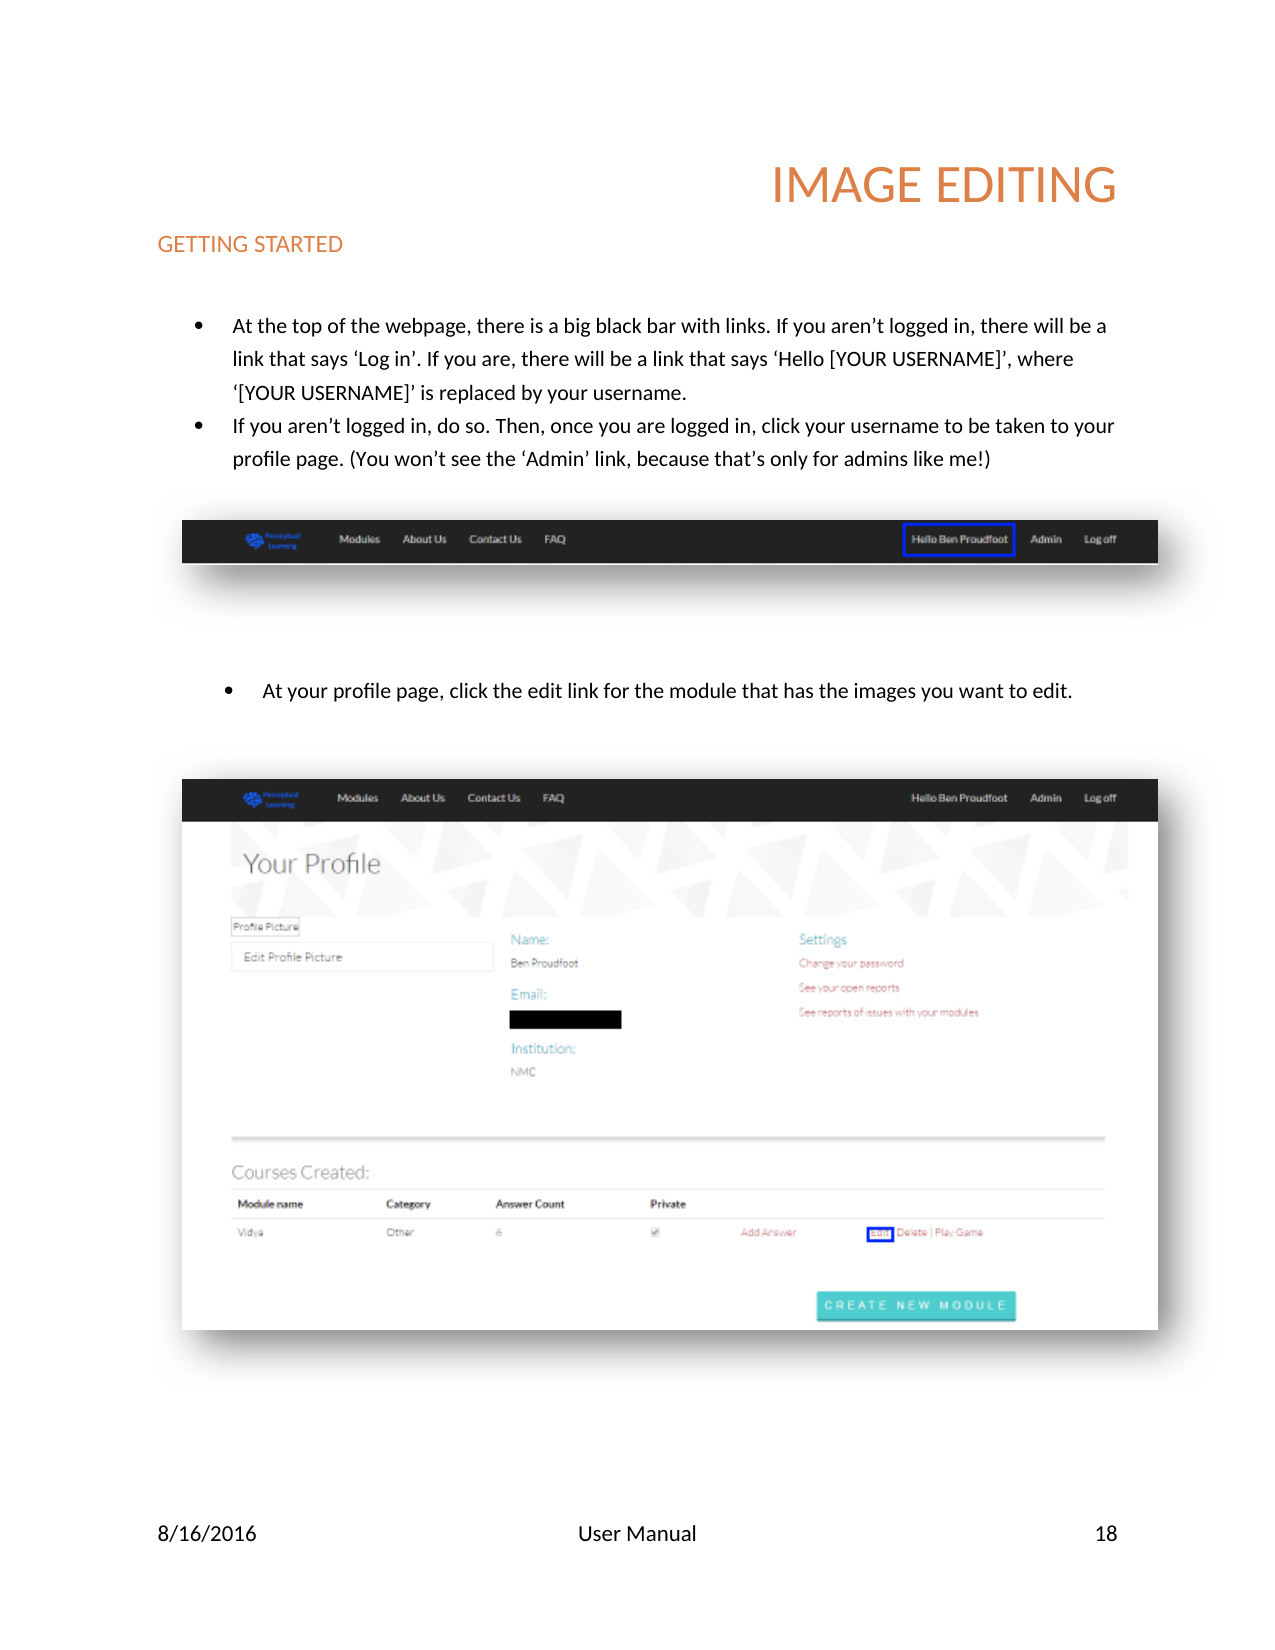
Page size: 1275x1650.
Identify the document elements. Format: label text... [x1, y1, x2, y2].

picture [182, 520, 1158, 565]
list At the top of the webpage, there is a big black bar with links. If you aren’t logged in, there will be a link that says ‘Log in’. If you are, there will be a link that says ‘Hello [YOUR USERNAME]’, where ‘[YOUR USERNAME]’ is replaced by your username. [195, 312, 1125, 406]
title Image Editing [157, 150, 1117, 216]
list At your profile page, click the edit link for the module that has the images you want to edit. [225, 677, 1125, 703]
subtitle Getting started [157, 229, 1117, 259]
list If you aren’t logged in, do so. Then, once you are logged in, click your username to be taken to your profile page. (You won’t see the ‘Admin’ link, because that’s only for admins like me!) [195, 412, 1125, 472]
picture [182, 779, 1158, 1330]
